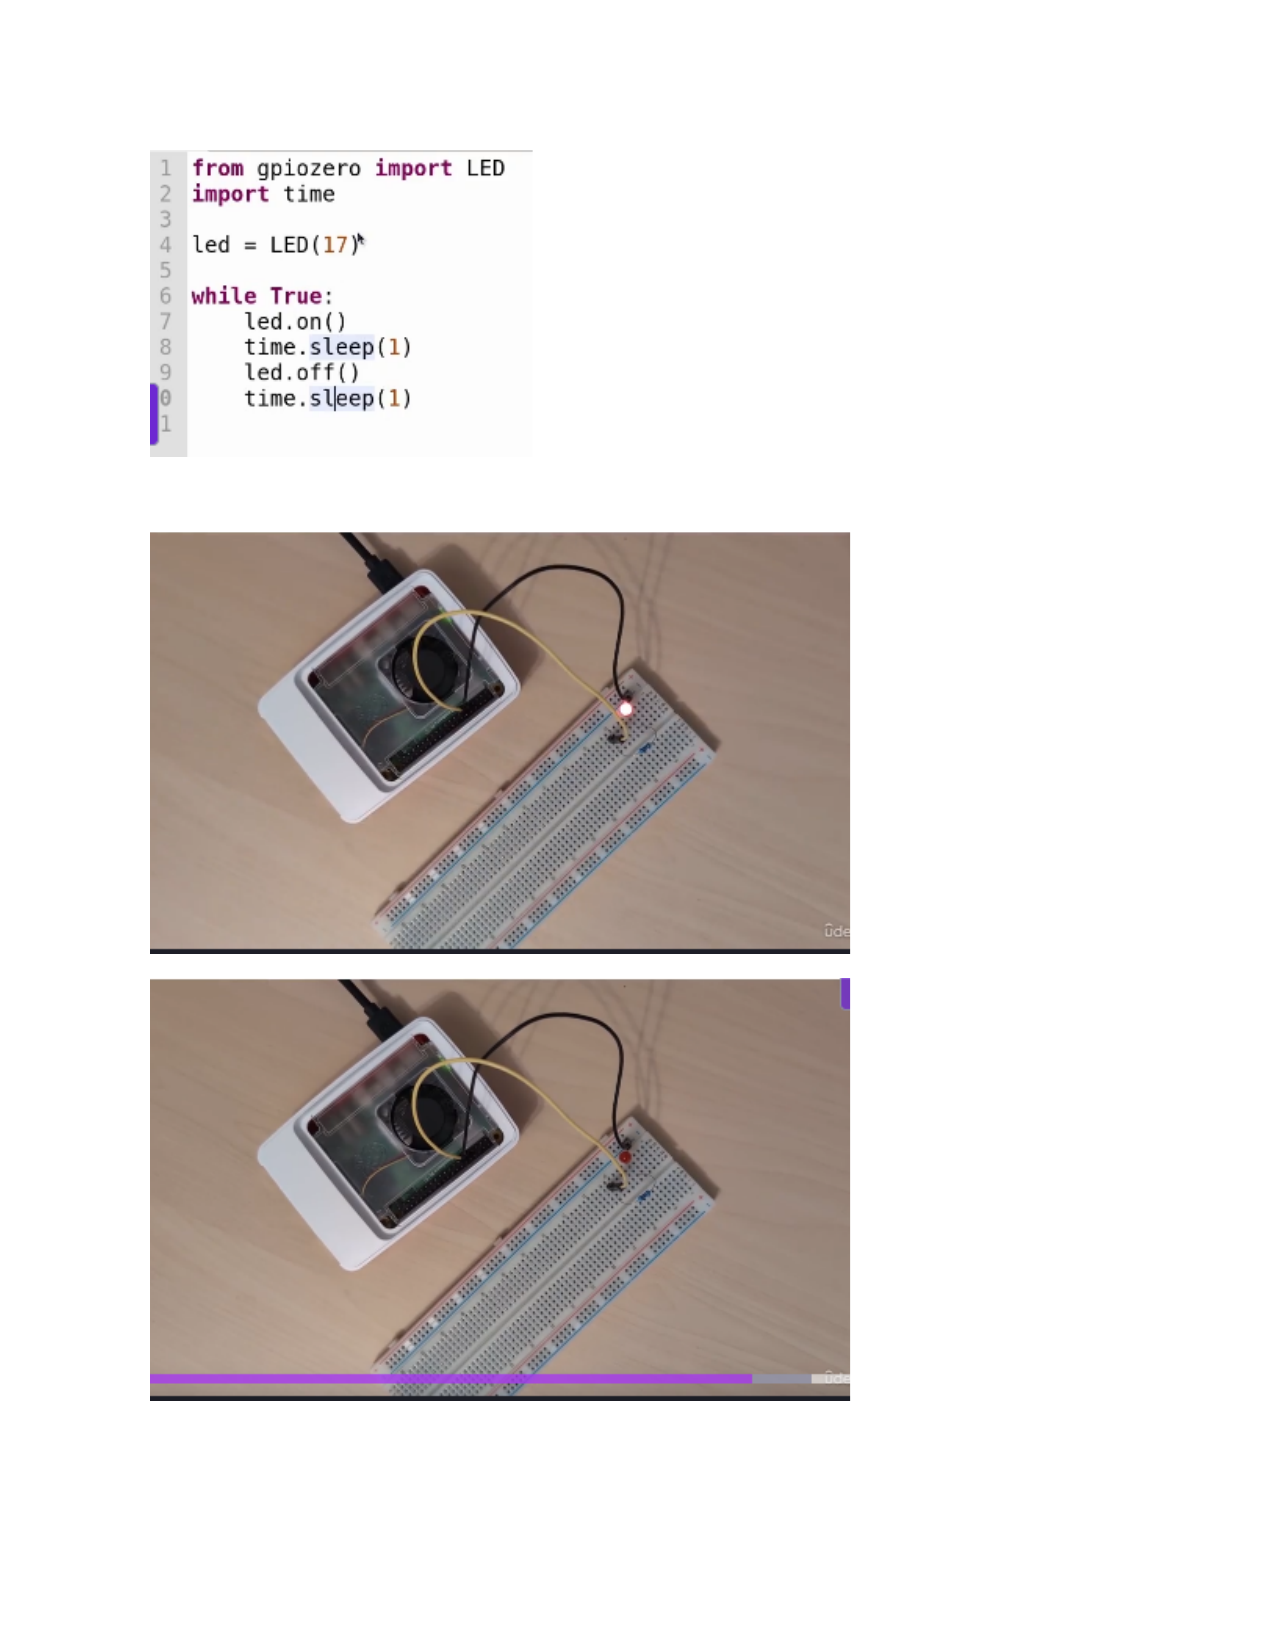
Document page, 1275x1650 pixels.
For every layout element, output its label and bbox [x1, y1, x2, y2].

picture [150, 978, 851, 1401]
picture [150, 150, 533, 457]
picture [150, 532, 851, 954]
